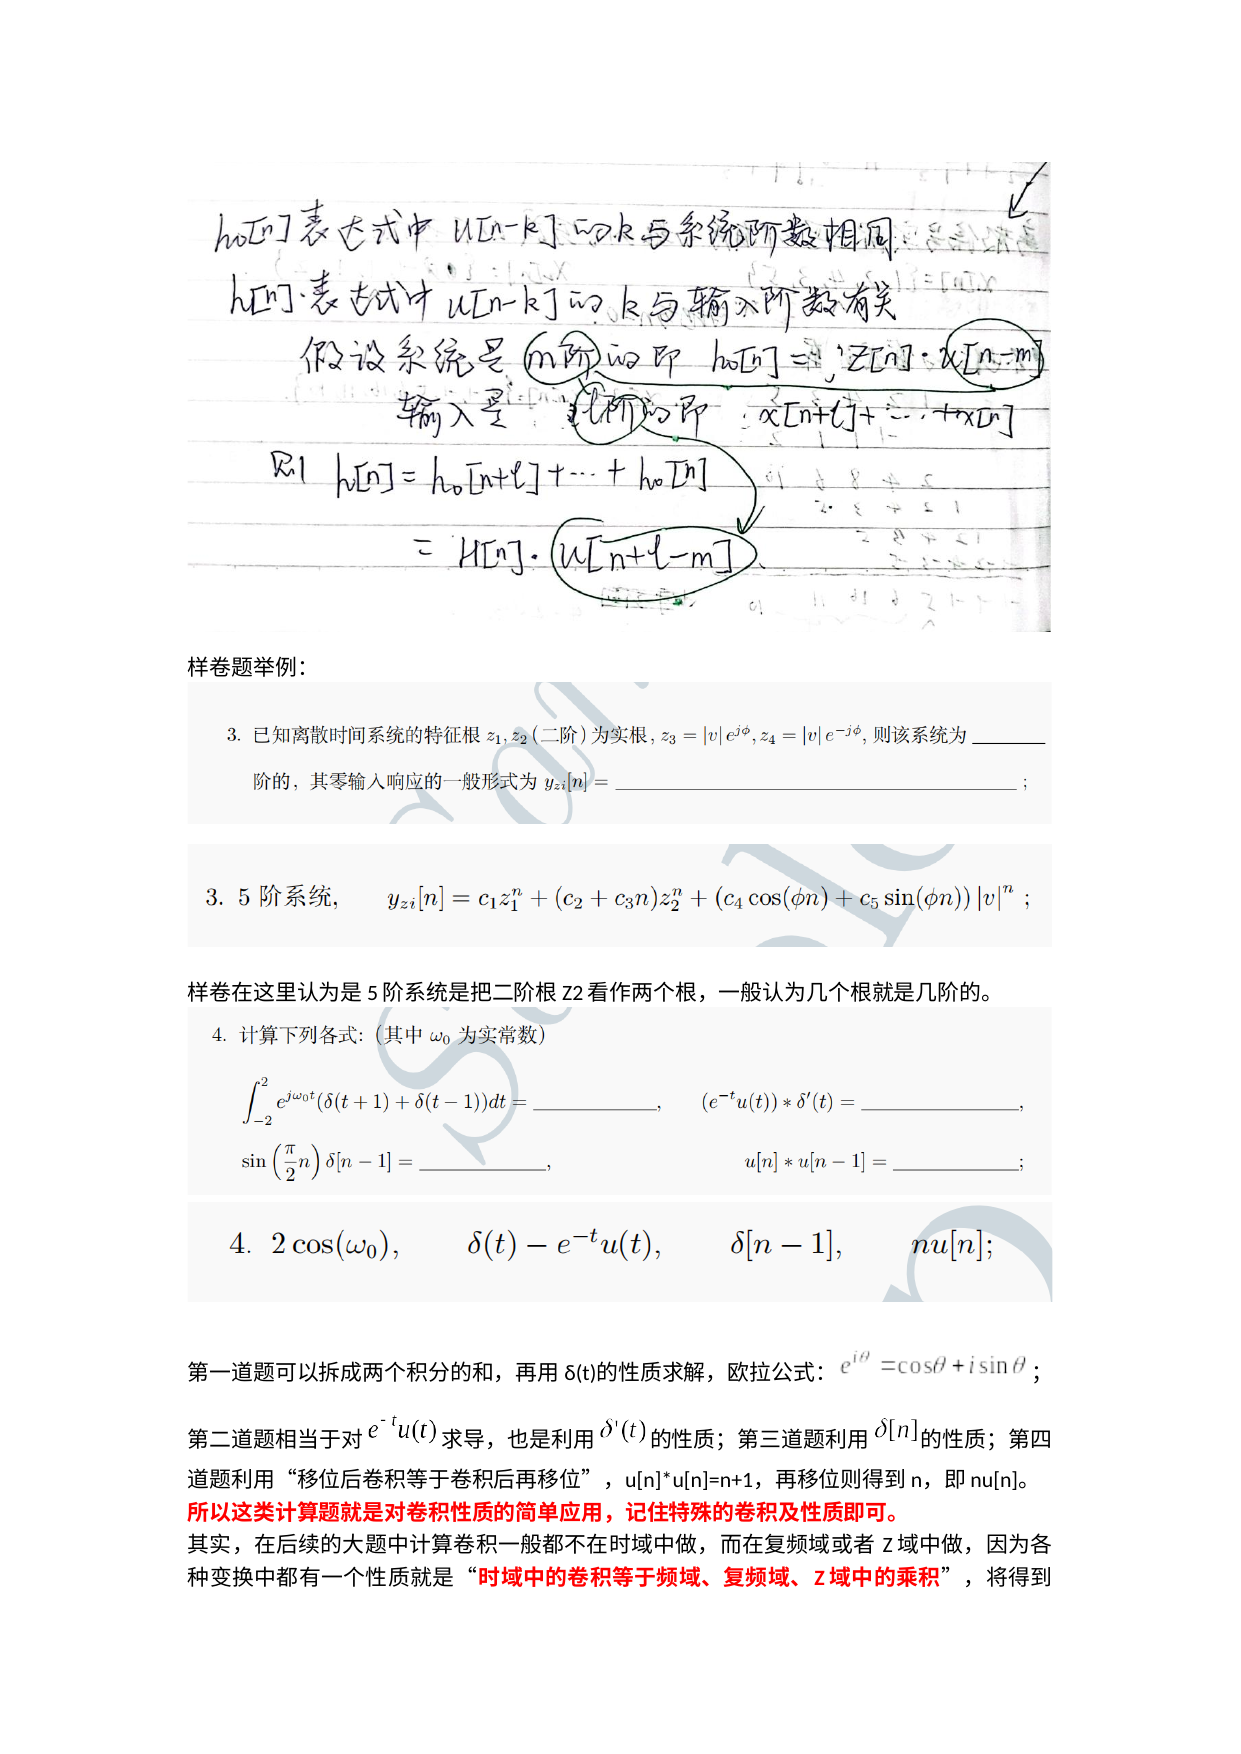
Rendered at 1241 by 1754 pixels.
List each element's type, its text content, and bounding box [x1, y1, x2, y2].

picture [187, 682, 1052, 824]
list 第一道题可以拆成两个积分的和，再用δ(t)的性质求解，欧拉公式：；第二道题相当于对求导，也是利用的性质；第三道题利用的性质；第四道题利用“移位后卷积等于卷积后再移位”，u[n]*u[n]=n+1，再移位则得到n，即nu[n]。 [187, 1332, 1053, 1494]
list 样卷在这里认为是5阶系统是把二阶根Z2看作两个根，一般认为几个根就是几阶的。 [187, 974, 1053, 1007]
list 样卷题举例： [187, 649, 1053, 682]
picture [187, 844, 1052, 947]
list 所以这类计算题就是对卷积性质的简单应用，记住特殊的卷积及性质即可。 [187, 1494, 1053, 1527]
picture [187, 1007, 1052, 1195]
picture [187, 162, 1051, 632]
picture [187, 1202, 1053, 1302]
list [187, 1527, 1053, 1592]
